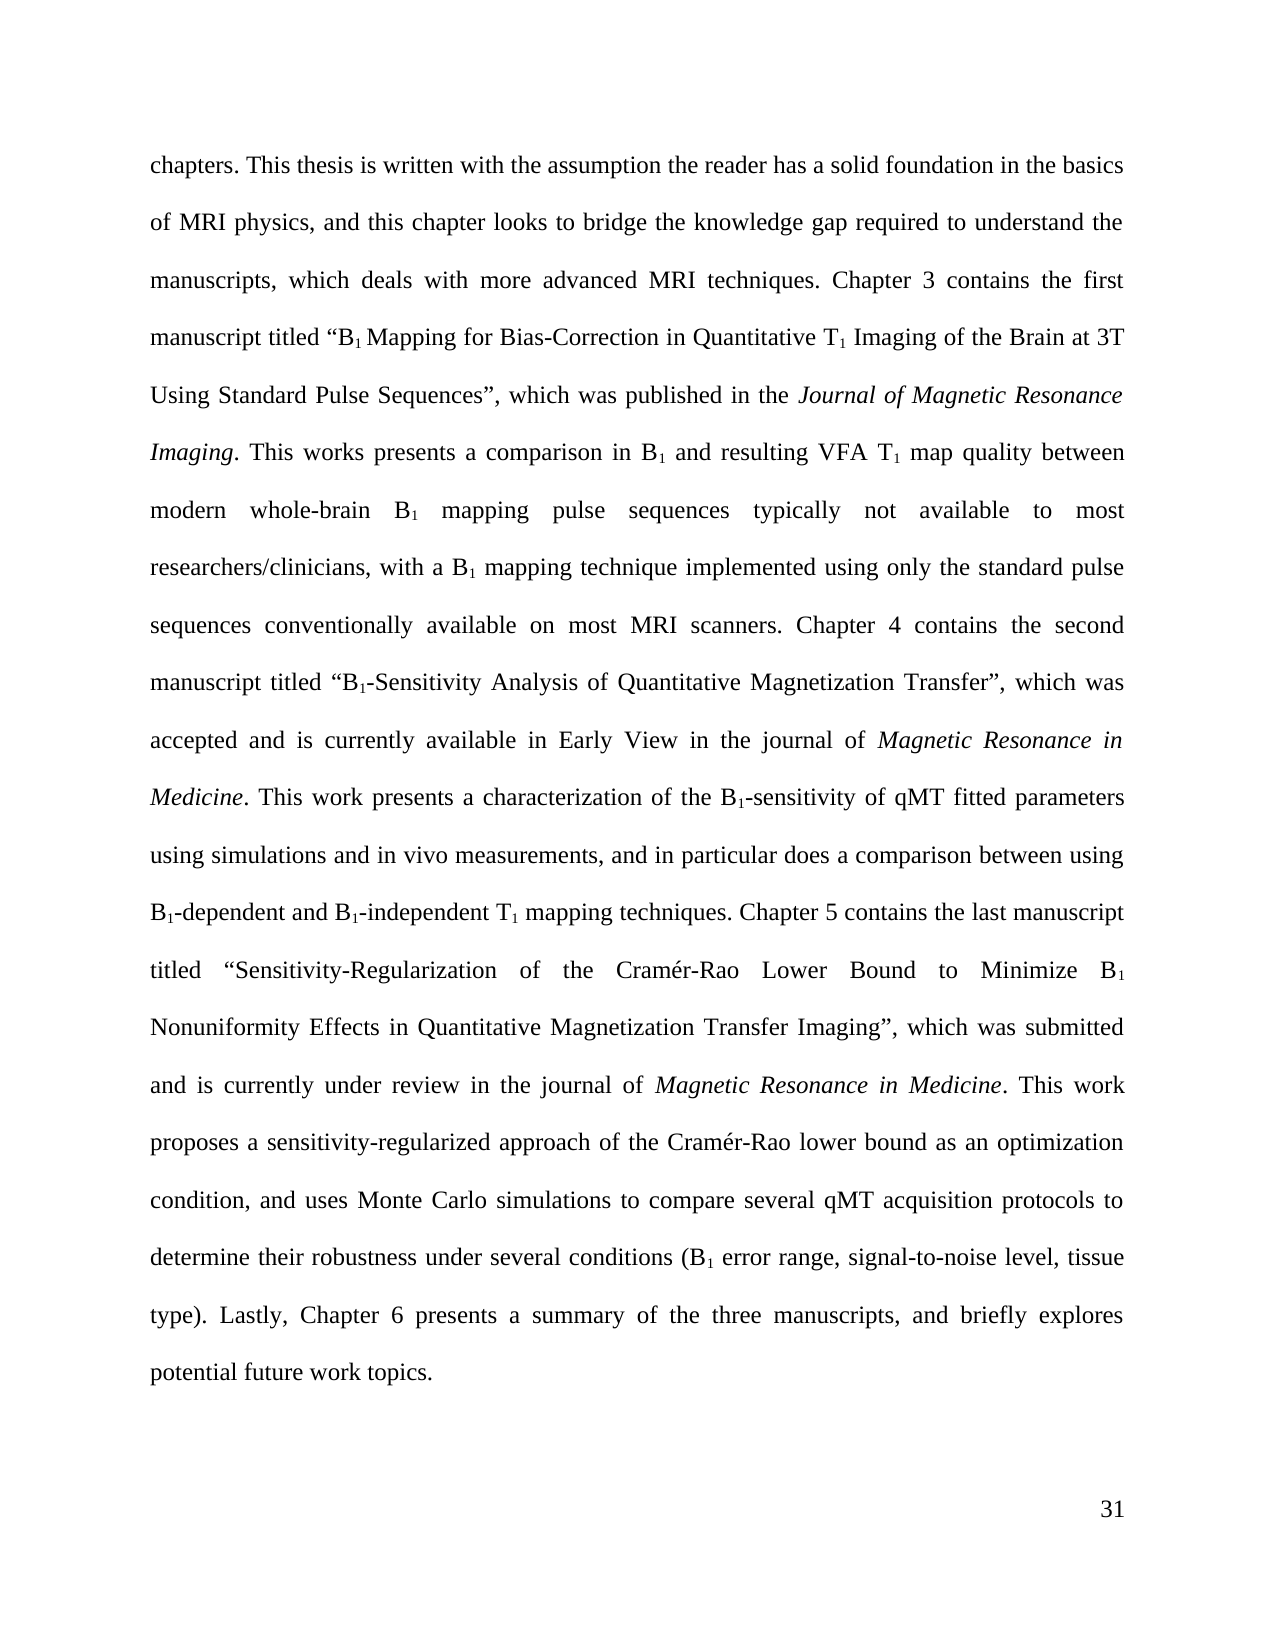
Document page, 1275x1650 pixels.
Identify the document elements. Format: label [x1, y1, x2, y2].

text [150, 150, 1125, 1386]
